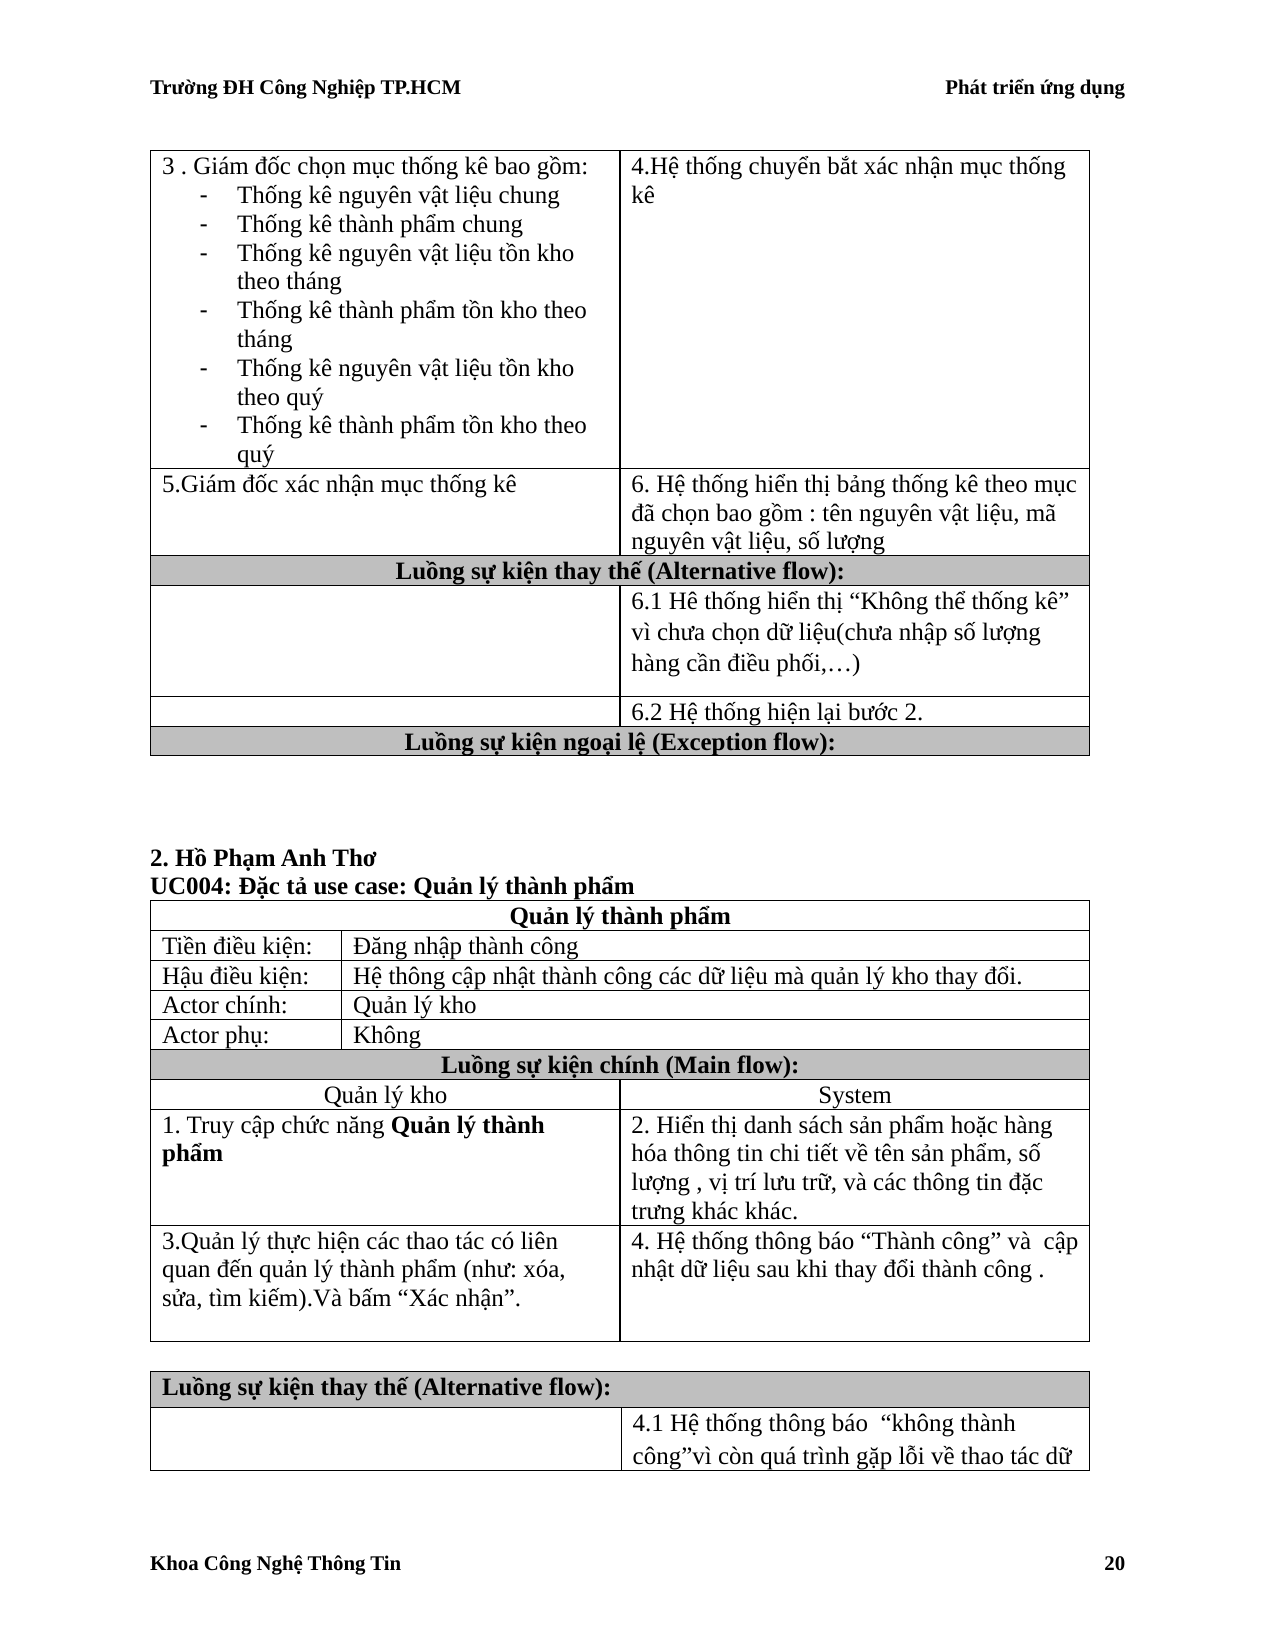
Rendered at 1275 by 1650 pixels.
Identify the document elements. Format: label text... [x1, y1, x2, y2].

table_cell 3 . Giám đốc chọn mục thống kê bao gồm: Thống kê nguyên vật liệu chung Thống kê thành phẩm chung Thống kê nguyên vật liệu tồn kho theo tháng Thống kê thành phẩm tồn kho theo tháng Thống kê nguyên vật liệu tồn kho theo quý Thống kê thành phẩm tồn kho theo quý [151, 151, 619, 468]
table_cell [151, 586, 619, 696]
table_cell 6.1 Hê thống hiển thị “Không thể thống kê” vì chưa chọn dữ liệu(chưa nhập số lượng hàng cần điều phối,…) [621, 586, 1089, 696]
table_cell 1. Truy cập chức năng Quản lý thành phẩm [151, 1110, 619, 1225]
table_header Quản lý thành phẩm [151, 901, 1089, 930]
table_cell 6.2 Hệ thống hiện lại bước 2. [621, 697, 1089, 726]
table_cell Đăng nhập thành công [342, 931, 1089, 960]
table_cell [151, 1408, 621, 1470]
table_cell System [621, 1080, 1089, 1109]
text 2. Hồ Phạm Anh Thơ [150, 843, 1125, 871]
table_cell Quản lý kho [342, 991, 1089, 1019]
table_cell 6. Hệ thống hiển thị bảng thống kê theo mục đã chọn bao gồm : tên nguyên vật liệu, mã nguyên vật liệu, số lượng [621, 469, 1089, 555]
table_cell Actor phụ: [151, 1020, 341, 1049]
table_cell 5.Giám đốc xác nhận mục thống kê [151, 469, 619, 555]
table_cell [151, 697, 619, 726]
table_cell Không [342, 1020, 1089, 1049]
table_cell Hậu điều kiện: [151, 961, 341, 989]
table_cell Tiền điều kiện: [151, 931, 341, 960]
table_cell Actor chính: [151, 991, 341, 1019]
table_header Luồng sự kiện thay thế (Alternative flow): [151, 1372, 1089, 1407]
table_cell 3.Quản lý thực hiện các thao tác có liên quan đến quản lý thành phẩm (như: xóa, sửa, tìm kiếm).Và bấm “Xác nhận”. [151, 1226, 619, 1341]
table_cell 4.Hệ thống chuyển bắt xác nhận mục thống kê [621, 151, 1089, 468]
table_cell 2. Hiển thị danh sách sản phẩm hoặc hàng hóa thông tin chi tiết về tên sản phẩm, số lượng , vị trí lưu trữ, và các thông tin đặc trưng khác khác. [621, 1110, 1089, 1225]
table_cell Hệ thông cập nhật thành công các dữ liệu mà quản lý kho thay đổi. [342, 961, 1089, 989]
text UC004: Đặc tả use case: Quản lý thành phẩm [150, 871, 1125, 900]
table_cell Luồng sự kiện chính (Main flow): [151, 1050, 1089, 1079]
table_cell Luồng sự kiện thay thế (Alternative flow): [151, 556, 1089, 585]
table_cell Quản lý kho [151, 1080, 619, 1109]
table_cell 4. Hệ thống thông báo “Thành công” và cập nhật dữ liệu sau khi thay đổi thành công . [621, 1226, 1089, 1341]
table_cell Luồng sự kiện ngoại lệ (Exception flow): [151, 727, 1089, 755]
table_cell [622, 1408, 1089, 1470]
